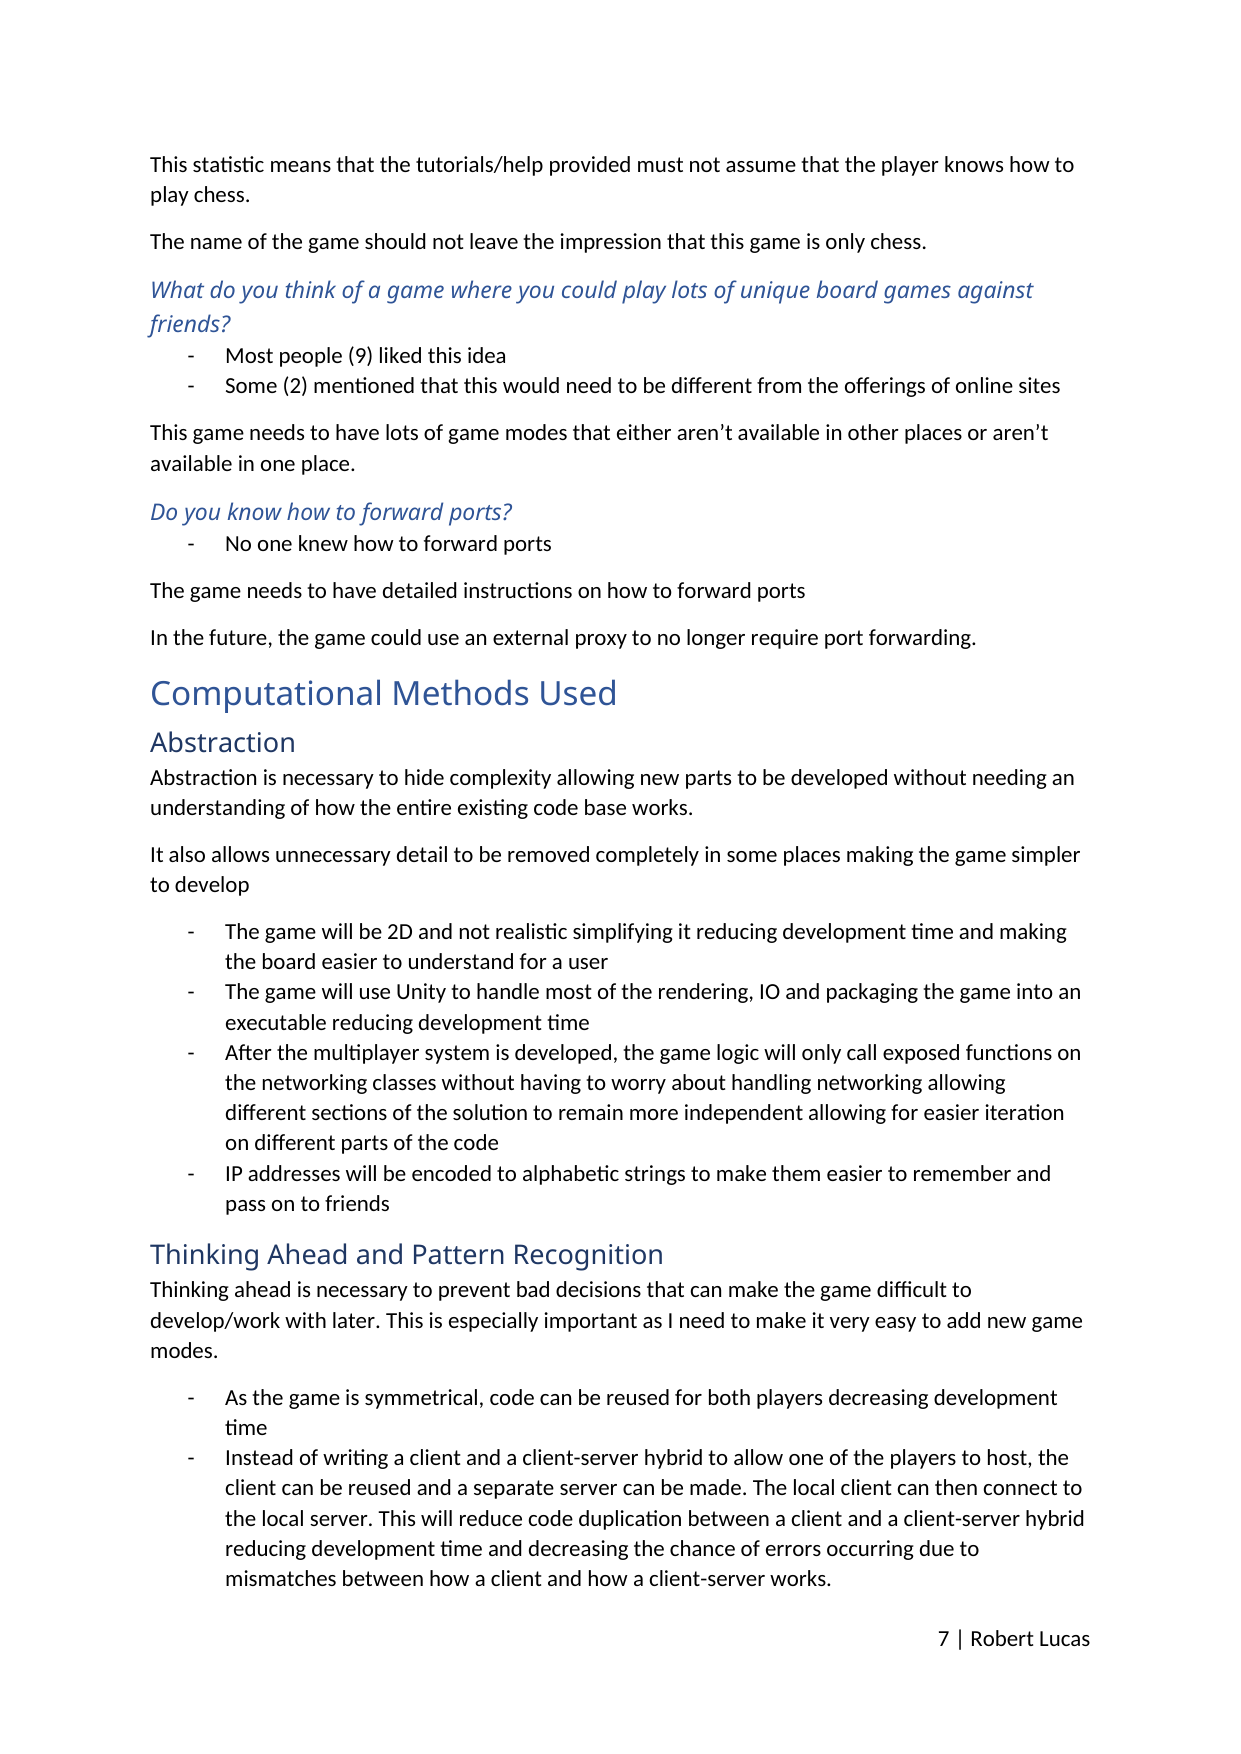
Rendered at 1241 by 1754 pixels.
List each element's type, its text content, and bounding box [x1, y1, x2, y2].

list Instead of writing a client and a client-server hybrid to allow one of the players to host, the client can be reused and a separate server can be made. The local client can then connect to the local server. This will reduce code duplication between a client and a client-server hybrid reducing development time and decreasing the chance of errors occurring due to mismatches between how a client and how a client-server works. [187, 1443, 1090, 1592]
list The game will be 2D and not realistic simplifying it reducing development time and making the board easier to understand for a user [187, 917, 1090, 975]
list The game will use Unity to handle most of the rendering, IO and packaging the game into an executable reducing development time [187, 977, 1090, 1036]
list After the multiplayer system is developed, the game logic will only call exposed functions on the networking classes without having to worry about handling networking allowing different sections of the solution to remain more independent allowing for easier iteration on different parts of the code [187, 1038, 1090, 1157]
subtitle Do you know how to forward ports? [150, 496, 1090, 527]
list Some (2) mentioned that this would need to be different from the offerings of online sites [187, 372, 1090, 400]
text The game needs to have detailed instructions on how to forward ports [150, 576, 1090, 604]
subtitle What do you think of a game where you could play lots of unique board games against friends? [150, 274, 1090, 339]
text It also allows unnecessary detail to be removed completely in some places making the game simpler to develop [150, 840, 1090, 898]
list No one knew how to forward ports [187, 529, 1090, 557]
text The name of the game should not leave the impression that this game is only chess. [150, 227, 1090, 255]
list IP addresses will be encoded to alphabetic strings to make them easier to remember and pass on to friends [187, 1159, 1090, 1217]
text Thinking ahead is necessary to prevent bad decisions that can make the game difficult to develop/work with later. This is especially important as I need to make it very easy to add new game modes. [150, 1276, 1090, 1364]
subtitle Thinking Ahead and Pattern Recognition [150, 1236, 1090, 1273]
text This game needs to have lots of game modes that either aren’t available in other places or aren’t available in one place. [150, 418, 1090, 477]
text In the future, the game could use an external proxy to no longer require port forwarding. [150, 623, 1090, 651]
text Abstraction is necessary to hide complexity allowing new parts to be developed without needing an understanding of how the entire existing code base works. [150, 763, 1090, 821]
text This statistic means that the tutorials/help provided must not assume that the player knows how to play chess. [150, 150, 1090, 208]
list As the game is symmetrical, code can be reused for both players decreasing development time [187, 1383, 1090, 1441]
subtitle Abstraction [150, 723, 1090, 760]
list Most people (9) liked this idea [187, 341, 1090, 369]
subtitle Computational Methods Used [150, 670, 1090, 715]
